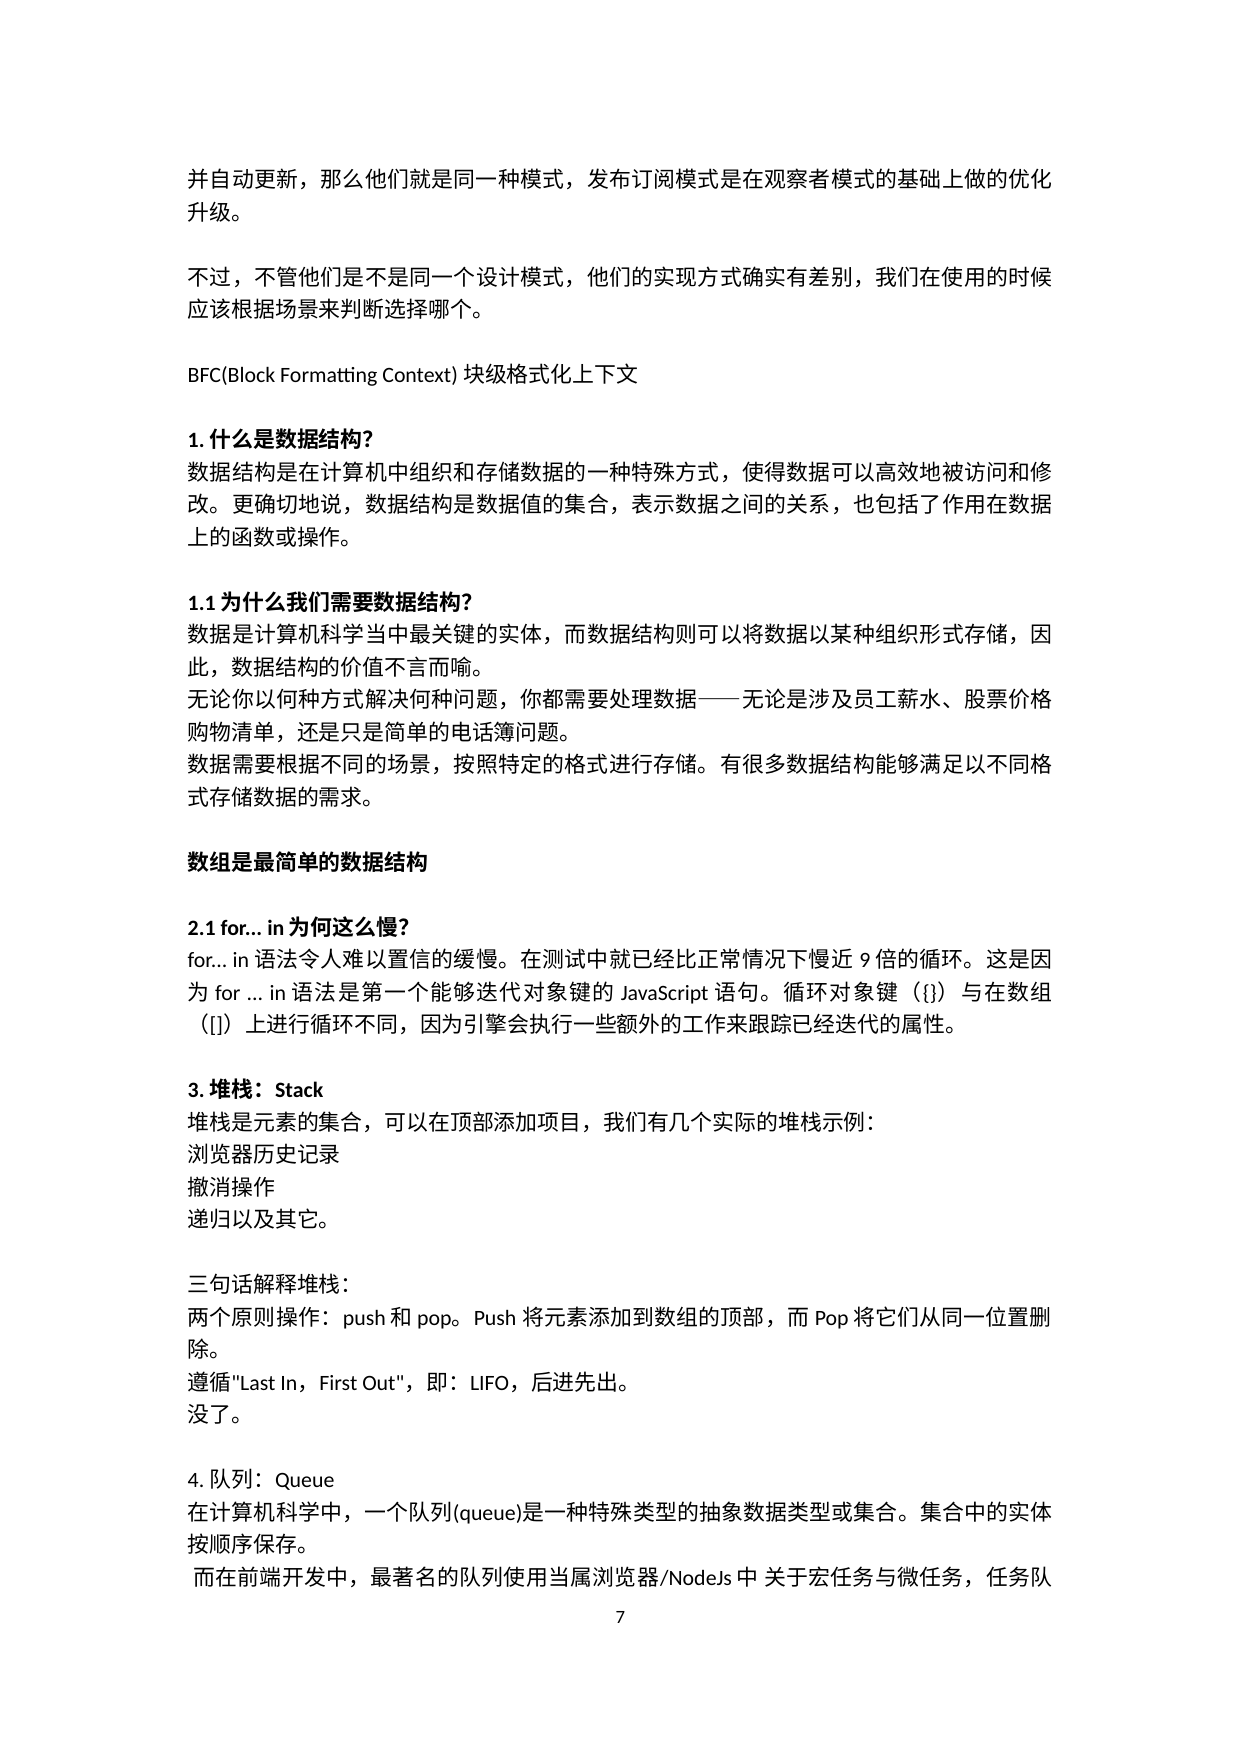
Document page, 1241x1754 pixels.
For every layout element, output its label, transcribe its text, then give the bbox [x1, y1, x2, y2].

text 两个原则操作：push和pop。Push 将元素添加到数组的顶部，而Pop将它们从同一位置删除。 [187, 1299, 1053, 1364]
text 递归以及其它。 [187, 1202, 1053, 1234]
text 数据是计算机科学当中最关键的实体，而数据结构则可以将数据以某种组织形式存储，因此，数据结构的价值不言而喻。 [187, 617, 1053, 682]
text 不过，不管他们是不是同一个设计模式，他们的实现方式确实有差别，我们在使用的时候应该根据场景来判断选择哪个。 [187, 259, 1053, 324]
text 撤消操作 [187, 1169, 1053, 1202]
text 数组是最简单的数据结构 [187, 844, 1053, 877]
text 三句话解释堆栈： [187, 1267, 1053, 1299]
text BFC(Block Formatting Context) 块级格式化上下文 [187, 357, 1053, 389]
text 遵循"Last In，First Out"，即：LIFO，后进先出。 [187, 1364, 1053, 1397]
text 在计算机科学中，一个队列(queue)是一种特殊类型的抽象数据类型或集合。集合中的实体按顺序保存。 [187, 1494, 1053, 1559]
text 数据结构是在计算机中组织和存储数据的一种特殊方式，使得数据可以高效地被访问和修改。更确切地说，数据结构是数据值的集合，表示数据之间的关系，也包括了作用在数据上的函数或操作。 [187, 454, 1053, 552]
text 2.1 for... in为何这么慢？ [187, 909, 1053, 942]
text 3. 堆栈：Stack [187, 1072, 1053, 1104]
text 浏览器历史记录 [187, 1137, 1053, 1169]
text 1. 什么是数据结构？ [187, 422, 1053, 454]
text 1.1 为什么我们需要数据结构？ [187, 584, 1053, 617]
text 无论你以何种方式解决何种问题，你都需要处理数据——无论是涉及员工薪水、股票价格、购物清单，还是只是简单的电话簿问题。 [187, 682, 1053, 747]
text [187, 1559, 1053, 1592]
text 堆栈是元素的集合，可以在顶部添加项目，我们有几个实际的堆栈示例： [187, 1104, 1053, 1137]
text 4. 队列：Queue [187, 1462, 1053, 1494]
text 没了。 [187, 1397, 1053, 1429]
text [187, 162, 1053, 227]
text for... in语法令人难以置信的缓慢。在测试中就已经比正常情况下慢近9倍的循环。这是因为for ... in语法是第一个能够迭代对象键的JavaScript语句。循环对象键（{}）与在数组（[]）上进行循环不同，因为引擎会执行一些额外的工作来跟踪已经迭代的属性。 [187, 942, 1053, 1039]
text 数据需要根据不同的场景，按照特定的格式进行存储。有很多数据结构能够满足以不同格式存储数据的需求。 [187, 747, 1053, 812]
